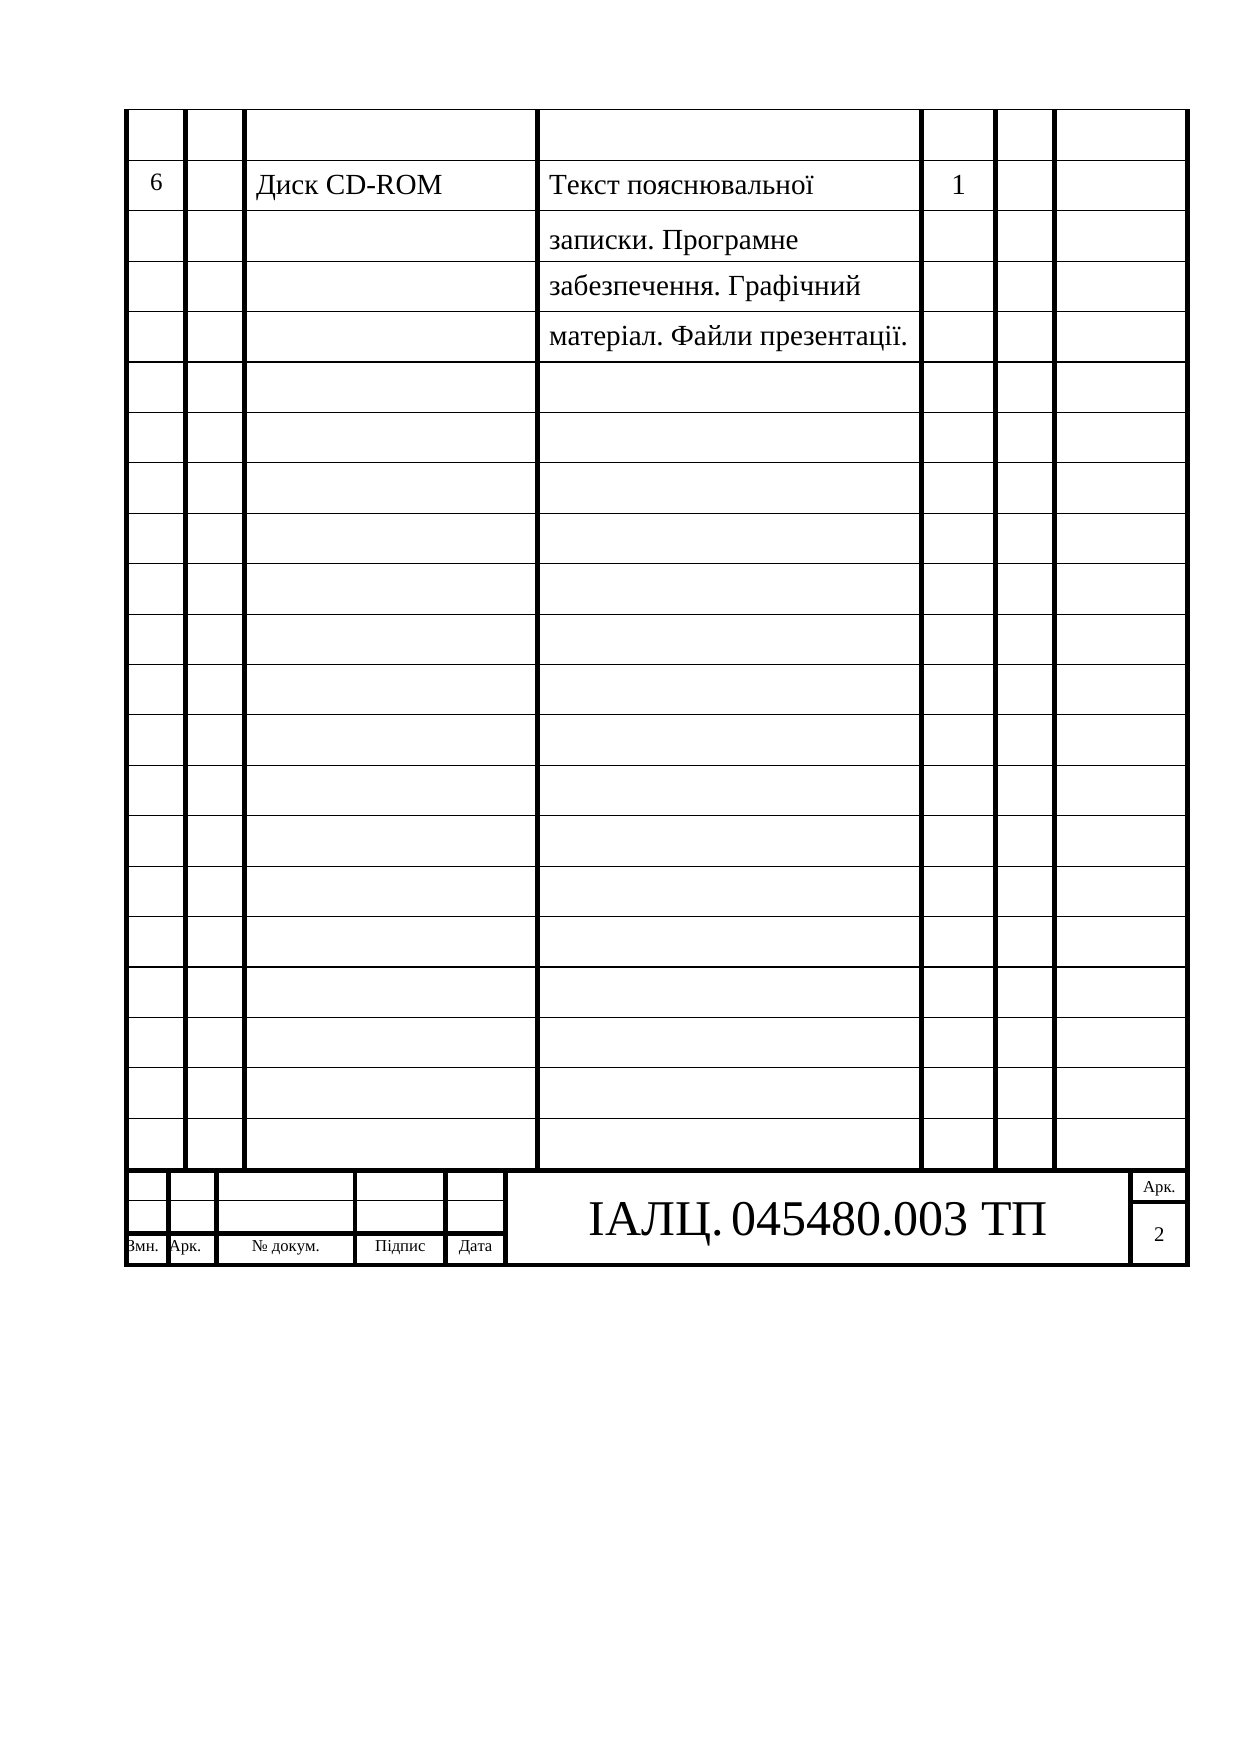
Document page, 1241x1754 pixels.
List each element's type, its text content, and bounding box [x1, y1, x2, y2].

table_cell [998, 110, 1052, 160]
table_cell [1057, 564, 1185, 613]
table_cell [448, 1201, 503, 1231]
table_cell [247, 715, 535, 765]
table_cell [998, 1018, 1052, 1067]
table_cell [247, 665, 535, 714]
table_cell [924, 110, 993, 160]
table_cell Змн. [129, 1236, 166, 1263]
table_cell [357, 1173, 443, 1199]
table_cell [1057, 665, 1185, 714]
table_cell [998, 463, 1052, 513]
table_cell [540, 564, 919, 613]
table_cell [998, 816, 1052, 866]
table_cell [247, 312, 535, 361]
table_cell [357, 1201, 443, 1231]
table_cell [129, 514, 183, 563]
table_cell [1057, 413, 1185, 462]
table_cell [540, 1018, 919, 1067]
table_cell [247, 413, 535, 462]
table_cell [188, 211, 242, 261]
table_cell [998, 867, 1052, 916]
table_cell [1057, 262, 1185, 311]
table_cell [998, 917, 1052, 966]
table_cell [188, 766, 242, 815]
table_cell [247, 463, 535, 513]
table_cell [540, 816, 919, 866]
table_cell Арк. [1133, 1173, 1185, 1199]
table_cell [247, 564, 535, 613]
table_cell [188, 665, 242, 714]
table_cell [247, 1119, 535, 1168]
table_cell [924, 816, 993, 866]
table_cell [247, 615, 535, 664]
table_cell [998, 413, 1052, 462]
table_cell [219, 1201, 353, 1231]
table_cell [247, 968, 535, 1017]
table_cell [540, 715, 919, 765]
table_cell [129, 867, 183, 916]
table_cell [924, 262, 993, 311]
table_cell [129, 463, 183, 513]
table_cell [1057, 514, 1185, 563]
table_cell [188, 867, 242, 916]
table_cell [247, 1068, 535, 1118]
table_cell [129, 1119, 183, 1168]
table_cell [924, 917, 993, 966]
table_cell [129, 665, 183, 714]
table_cell [1057, 110, 1185, 160]
table_cell [247, 1018, 535, 1067]
table_cell [188, 564, 242, 613]
table_cell [188, 363, 242, 412]
table_cell [247, 262, 535, 311]
table_cell [998, 161, 1052, 210]
table_cell [924, 413, 993, 462]
table_cell [129, 1018, 183, 1067]
table_cell [540, 1119, 919, 1168]
table_cell [188, 715, 242, 765]
table_cell [1057, 1119, 1185, 1168]
table_cell [188, 1018, 242, 1067]
table_cell [129, 363, 183, 412]
table_cell [129, 1201, 166, 1231]
table_cell [129, 816, 183, 866]
table_cell [129, 968, 183, 1017]
table_cell [188, 816, 242, 866]
table_cell [998, 665, 1052, 714]
table_cell [188, 262, 242, 311]
table_cell [247, 514, 535, 563]
table_cell [1057, 363, 1185, 412]
table_cell [924, 968, 993, 1017]
table_cell [247, 867, 535, 916]
table_cell [924, 867, 993, 916]
table_cell [540, 665, 919, 714]
table_cell [171, 1173, 214, 1199]
table_cell [188, 161, 242, 210]
table_cell [998, 1119, 1052, 1168]
table_cell [247, 211, 535, 261]
table_cell [129, 715, 183, 765]
table_cell [1057, 917, 1185, 966]
table_cell Арк. [171, 1236, 214, 1263]
table_cell [924, 363, 993, 412]
table_cell [998, 363, 1052, 412]
table_cell [540, 615, 919, 664]
table_cell [247, 363, 535, 412]
table_cell [924, 312, 993, 361]
table_cell [924, 615, 993, 664]
table_cell 6 [129, 161, 183, 210]
table_cell 1 [924, 161, 993, 210]
table_cell [540, 1068, 919, 1118]
table_cell [540, 110, 919, 160]
table_cell [540, 917, 919, 966]
table_cell Текст пояснювальної [540, 161, 919, 210]
table_cell [129, 211, 183, 261]
table_cell [998, 262, 1052, 311]
table_cell [247, 917, 535, 966]
table_cell [540, 463, 919, 513]
table_cell [129, 312, 183, 361]
table_cell [188, 615, 242, 664]
table_cell [129, 110, 183, 160]
table_cell [448, 1173, 503, 1199]
table_cell [1057, 968, 1185, 1017]
table_cell [998, 312, 1052, 361]
table_cell Дата [448, 1236, 503, 1263]
table_cell [1057, 463, 1185, 513]
table_cell забезпечення. Графічний [540, 262, 919, 311]
table_cell [998, 715, 1052, 765]
table_cell [219, 1173, 353, 1199]
table_cell [188, 463, 242, 513]
table_cell [924, 1068, 993, 1118]
table_cell [188, 514, 242, 563]
table_cell [998, 211, 1052, 261]
table_cell [924, 665, 993, 714]
table_cell [540, 413, 919, 462]
table_cell [247, 766, 535, 815]
table_cell [129, 1173, 166, 1199]
table_cell [188, 917, 242, 966]
table_cell [1057, 766, 1185, 815]
table_cell [924, 463, 993, 513]
table_cell [540, 363, 919, 412]
table_cell [188, 413, 242, 462]
table_cell [924, 715, 993, 765]
table_cell 2 [1133, 1204, 1185, 1263]
table_cell [129, 766, 183, 815]
table_cell [1057, 816, 1185, 866]
table_cell Підпис [357, 1236, 443, 1263]
table_cell [998, 514, 1052, 563]
table_cell [129, 917, 183, 966]
table_cell [924, 514, 993, 563]
table_cell [129, 262, 183, 311]
table_cell [188, 968, 242, 1017]
table_cell [924, 1018, 993, 1067]
table_cell [129, 1068, 183, 1118]
table_cell [129, 615, 183, 664]
table_cell [1057, 1018, 1185, 1067]
table_cell [924, 564, 993, 613]
table_cell Диск CD-ROM [247, 161, 535, 210]
table_cell [998, 968, 1052, 1017]
table_cell [998, 766, 1052, 815]
table_cell [1057, 867, 1185, 916]
table_cell [188, 1119, 242, 1168]
table_cell № докум. [219, 1236, 353, 1263]
table_cell [188, 312, 242, 361]
table_cell записки. Програмне [540, 211, 919, 261]
table_cell [1057, 312, 1185, 361]
table_cell [998, 615, 1052, 664]
table_cell [1057, 161, 1185, 210]
table_cell ІАЛЦ. 045480.003 ТП [508, 1173, 1128, 1263]
table_cell [129, 564, 183, 613]
table_cell [998, 1068, 1052, 1118]
table_cell [129, 413, 183, 462]
table_cell [1057, 211, 1185, 261]
table_cell [924, 766, 993, 815]
table_cell [1057, 615, 1185, 664]
table_cell [1057, 715, 1185, 765]
table_cell [924, 1119, 993, 1168]
table_cell [998, 564, 1052, 613]
table_cell [540, 968, 919, 1017]
table_cell [540, 766, 919, 815]
table_cell [188, 1068, 242, 1118]
table_cell [1057, 1068, 1185, 1118]
table_cell [540, 867, 919, 916]
table_cell [247, 816, 535, 866]
table_cell матеріал. Файли презентації. [540, 312, 919, 361]
table_cell [924, 211, 993, 261]
table_cell [540, 514, 919, 563]
table_cell [188, 110, 242, 160]
table_cell [247, 110, 535, 160]
table_cell [171, 1201, 214, 1231]
